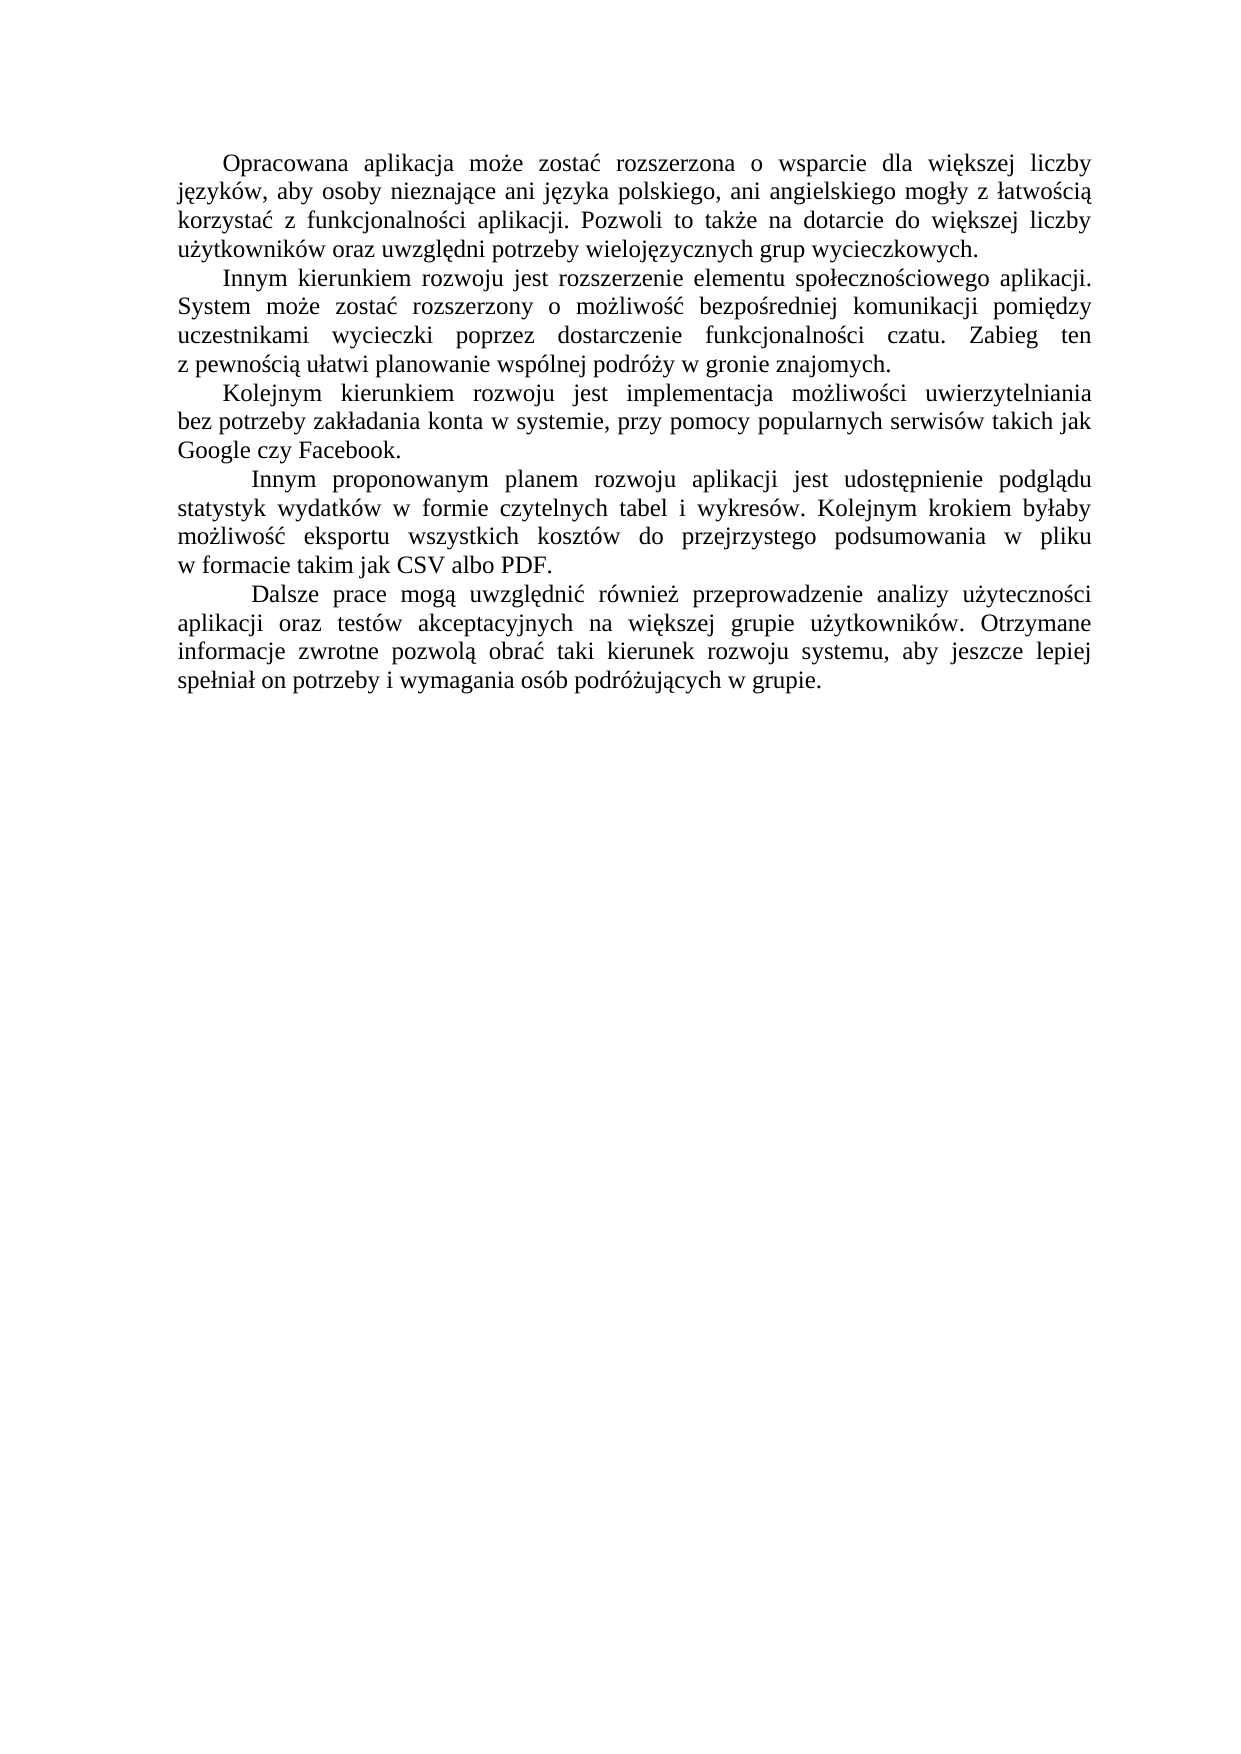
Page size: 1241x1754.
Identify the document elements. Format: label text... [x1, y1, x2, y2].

text Innym kierunkiem rozwoju jest rozszerzenie elementu społecznościowego aplikacji. System może zostać rozszerzony o możliwość bezpośredniej komunikacji pomiędzy uczestnikami wycieczki poprzez dostarczenie funkcjonalności czatu. Zabieg ten z pewnością ułatwi planowanie wspólnej podróży w gronie znajomych. [177, 263, 1092, 378]
text Dalsze prace mogą uwzględnić również przeprowadzenie analizy użyteczności aplikacji oraz testów akceptacyjnych na większej grupie użytkowników. Otrzymane informacje zwrotne pozwolą obrać taki kierunek rozwoju systemu, aby jeszcze lepiej spełniał on potrzeby i wymagania osób podróżujących w grupie. [177, 579, 1092, 694]
text Innym proponowanym planem rozwoju aplikacji jest udostępnienie podglądu statystyk wydatków w formie czytelnych tabel i wykresów. Kolejnym krokiem byłaby możliwość eksportu wszystkich kosztów do przejrzystego podsumowania w pliku w formacie takim jak CSV albo PDF. [177, 464, 1092, 579]
text Opracowana aplikacja może zostać rozszerzona o wsparcie dla większej liczby języków, aby osoby nieznające ani języka polskiego, ani angielskiego mogły z łatwością korzystać z funkcjonalności aplikacji. Pozwoli to także na dotarcie do większej liczby użytkowników oraz uwzględni potrzeby wielojęzycznych grup wycieczkowych. [177, 148, 1092, 263]
text Kolejnym kierunkiem rozwoju jest implementacja możliwości uwierzytelniania bez potrzeby zakładania konta w systemie, przy pomocy popularnych serwisów takich jak Google czy Facebook. [177, 378, 1092, 464]
